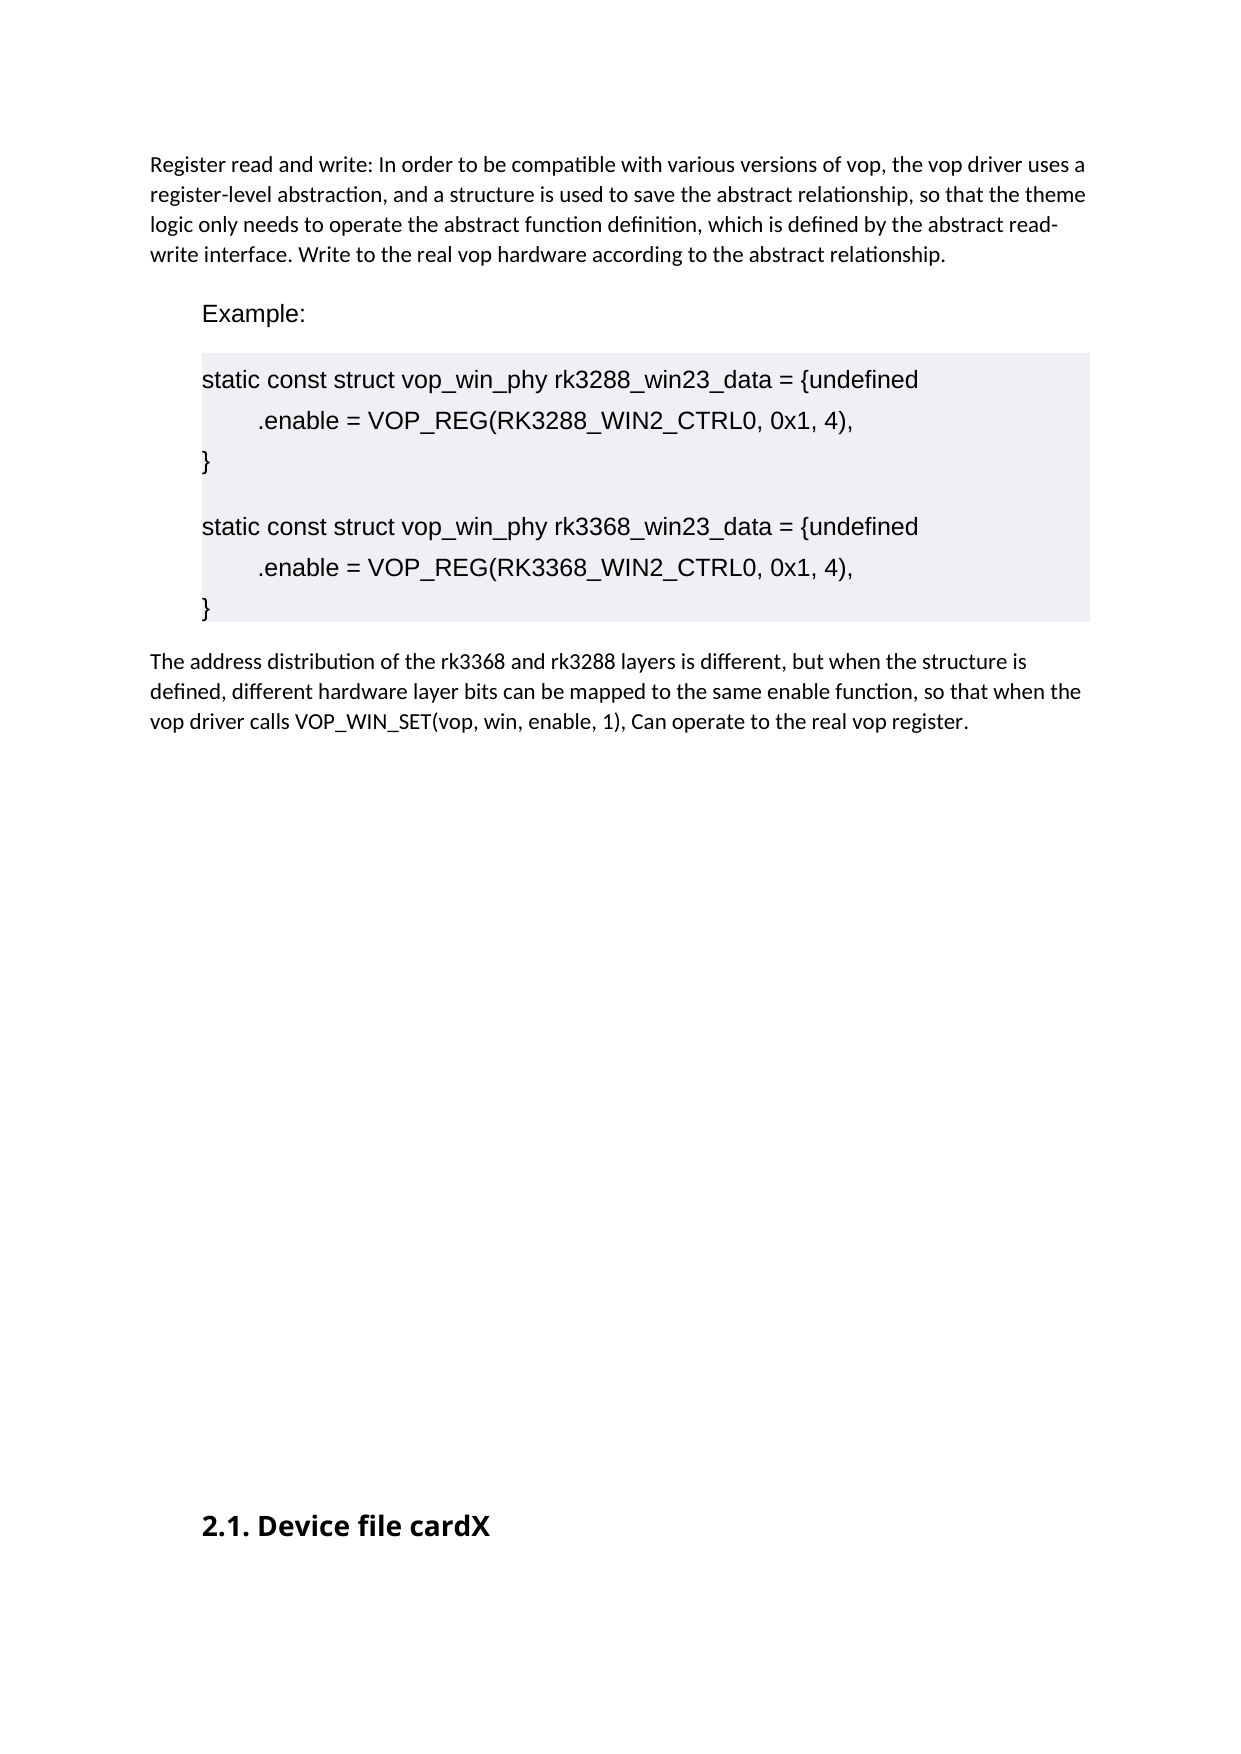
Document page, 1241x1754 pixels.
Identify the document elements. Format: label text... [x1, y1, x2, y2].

subtitle 2.1. Device file cardX [150, 1504, 1090, 1545]
text Register read and write: In order to be compatible with various versions of vop, the vop driver uses a register-level abstraction, and a structure is used to save the abstract relationship, so that the theme logic only needs to operate the abstract function definition, which is defined by the abstract read-write interface. Write to the real vop hardware according to the abstract relationship. [150, 150, 1090, 269]
text static const struct vop_win_phy rk3288_win23_data = {undefined .enable = VOP_REG(RK3288_WIN2_CTRL0, 0x1, 4), } [202, 353, 1090, 475]
text Example: [150, 287, 1090, 328]
text static const struct vop_win_phy rk3368_win23_data = {undefined .enable = VOP_REG(RK3368_WIN2_CTRL0, 0x1, 4), } [202, 500, 1090, 622]
text The address distribution of the rk3368 and rk3288 layers is different, but when the structure is defined, different hardware layer bits can be mapped to the same enable function, so that when the vop driver calls VOP_WIN_SET(vop, win, enable, 1), Can operate to the real vop register. [150, 647, 1090, 735]
